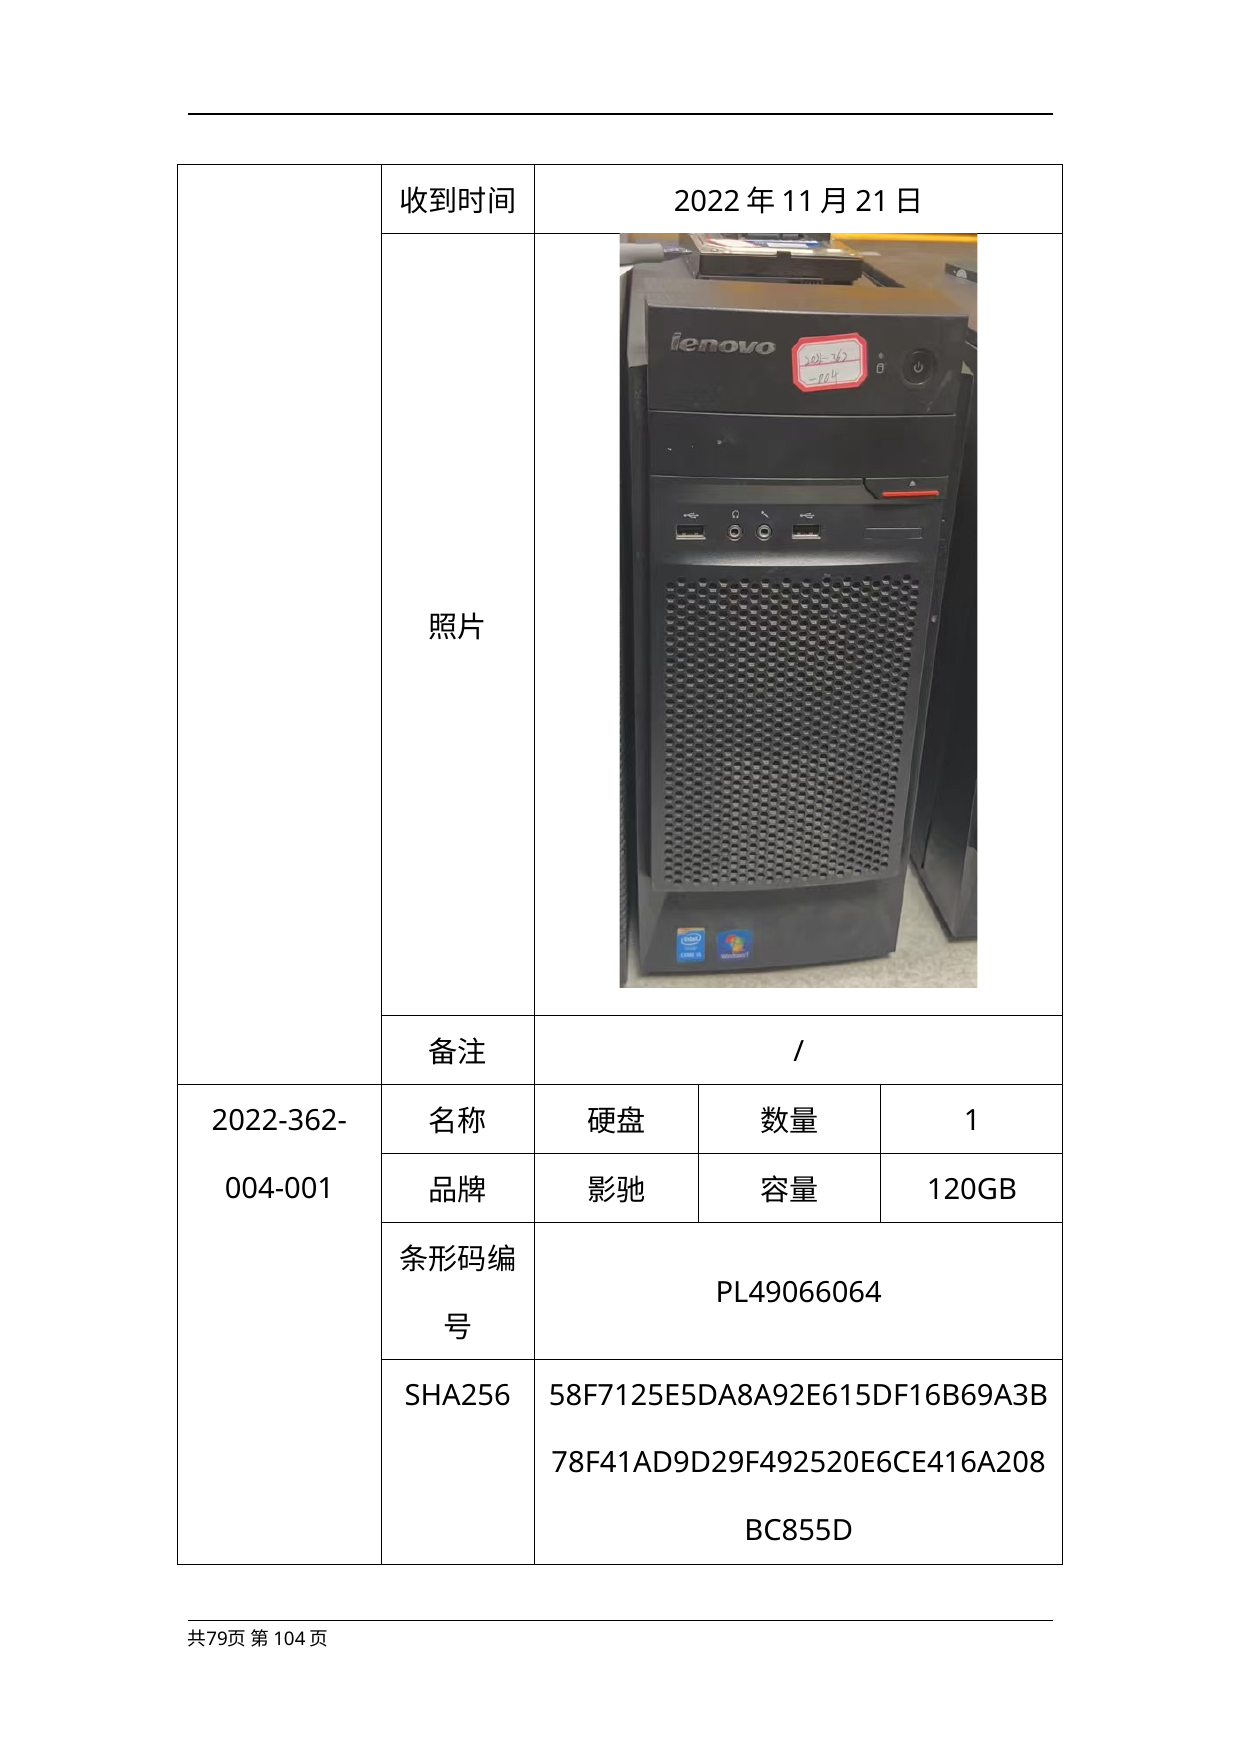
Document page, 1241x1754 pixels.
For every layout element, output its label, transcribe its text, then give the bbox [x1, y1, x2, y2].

table_cell 收到时间 [382, 165, 534, 233]
table_cell 2022年11月21日 [535, 165, 1062, 233]
picture [619, 233, 978, 988]
table_cell 58F7125E5DA8A92E615DF16B69A3B78F41AD9D29F492520E6CE416A208BC855D [535, 1360, 1062, 1563]
table_cell PL49066064 [535, 1223, 1062, 1359]
table_cell 名称 [382, 1085, 534, 1153]
table_cell SHA256 [382, 1360, 534, 1563]
table_cell 硬盘 [535, 1085, 698, 1153]
table_cell [535, 234, 1062, 1015]
table_cell / [535, 1016, 1062, 1084]
table_cell 品牌 [382, 1154, 534, 1222]
table_cell 2022-362-004-001 [178, 1085, 381, 1563]
table_cell 照片 [382, 234, 534, 1015]
table_cell 120GB [881, 1154, 1062, 1222]
table_cell 数量 [699, 1085, 880, 1153]
table_cell 容量 [699, 1154, 880, 1222]
table_cell 备注 [382, 1016, 534, 1084]
table_cell 1 [881, 1085, 1062, 1153]
table_cell 影驰 [535, 1154, 698, 1222]
table_cell 条形码编号 [382, 1223, 534, 1359]
